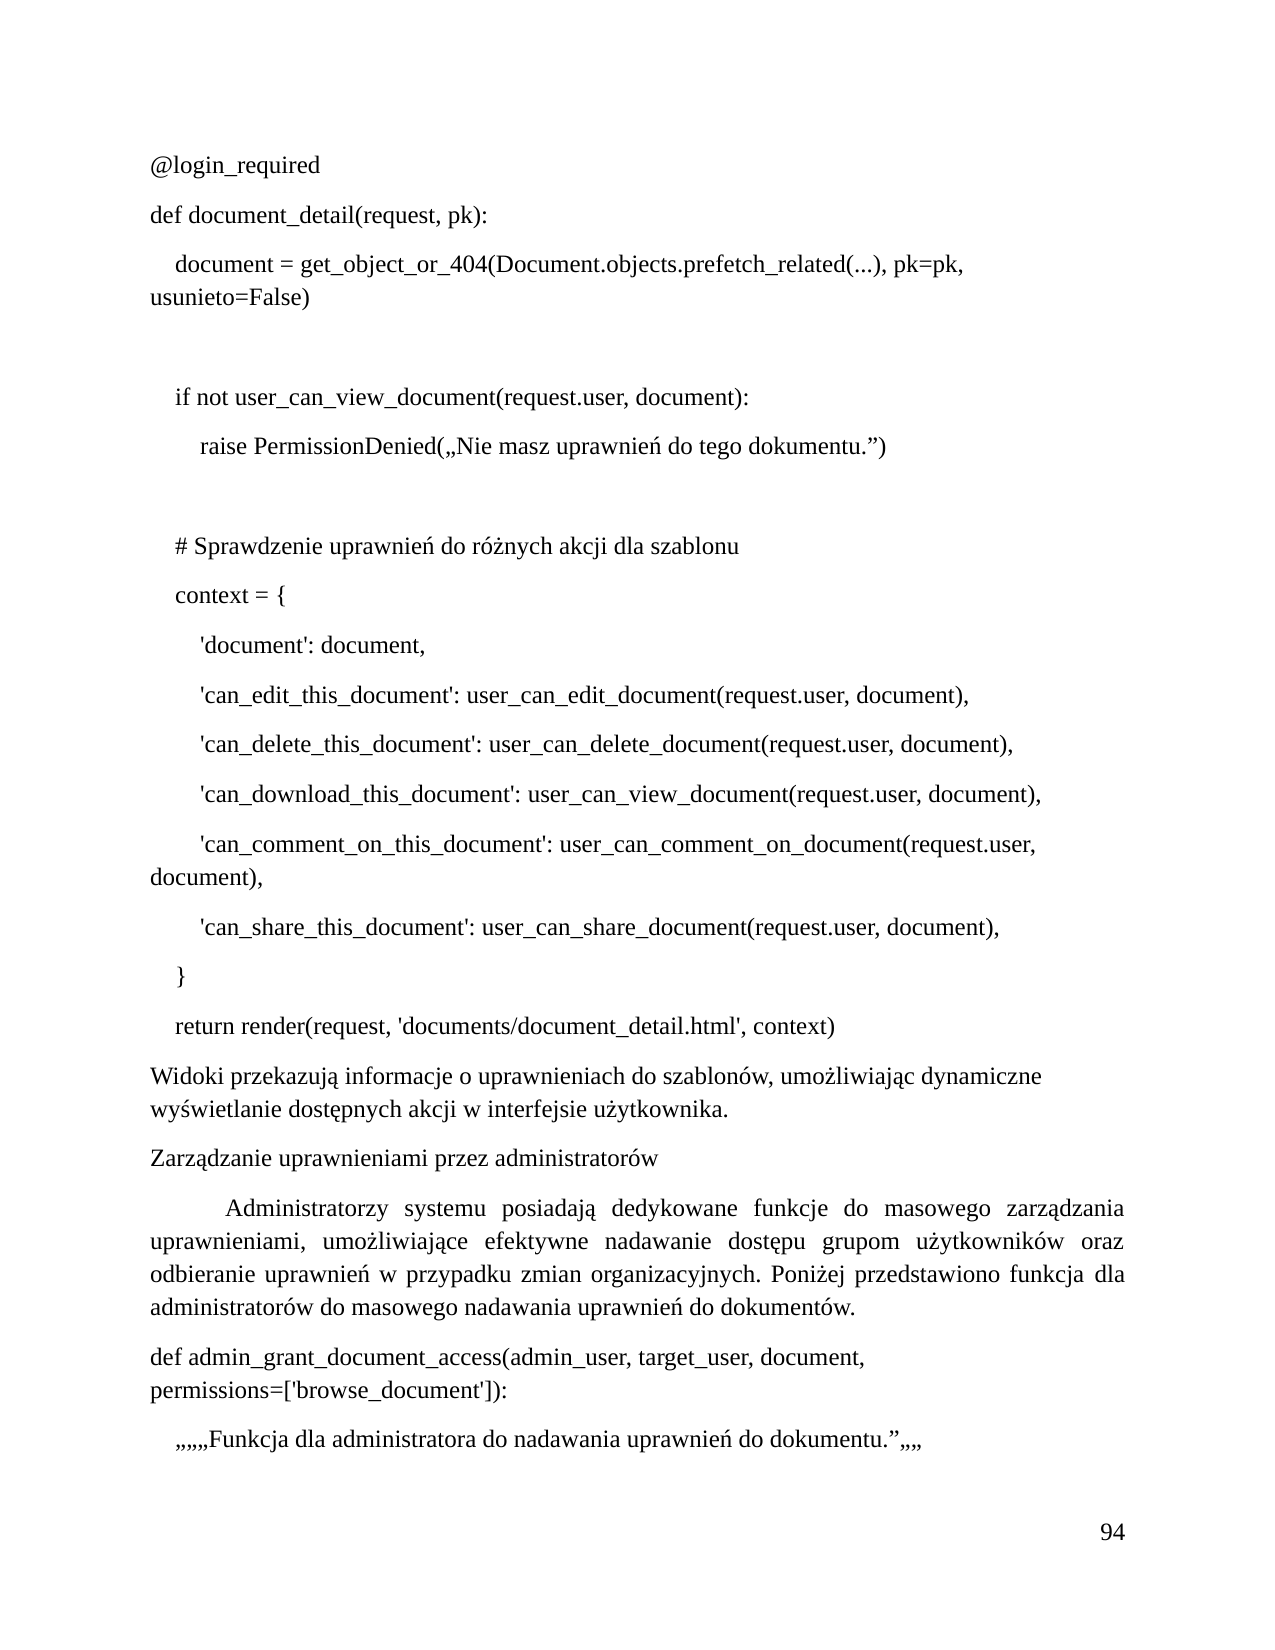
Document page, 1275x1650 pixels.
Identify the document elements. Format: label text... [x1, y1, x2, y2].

text 'can_edit_this_document': user_can_edit_document(request.user, document), [150, 680, 1125, 709]
text 'can_delete_this_document': user_can_delete_document(request.user, document), [150, 729, 1125, 758]
text } [150, 961, 1125, 990]
text @login_required [150, 150, 1125, 179]
text def document_detail(request, pk): [150, 200, 1125, 228]
text Administratorzy systemu posiadają dedykowane funkcje do masowego zarządzania uprawnieniami, umożliwiające efektywne nadawanie dostępu grupom użytkowników oraz odbieranie uprawnień w przypadku zmian organizacyjnych. Poniżej przedstawiono funkcja dla administratorów do masowego nadawania uprawnień do dokumentów. [150, 1193, 1125, 1321]
text 'can_share_this_document': user_can_share_document(request.user, document), [150, 912, 1125, 940]
text # Sprawdzenie uprawnień do różnych akcji dla szablonu [150, 531, 1125, 559]
text 'can_comment_on_this_document': user_can_comment_on_document(request.user, document), [150, 829, 1125, 891]
text return render(request, 'documents/document_detail.html', context) [150, 1011, 1125, 1040]
text if not user_can_view_document(request.user, document): [150, 382, 1125, 411]
text 'can_download_this_document': user_can_view_document(request.user, document), [150, 779, 1125, 808]
text raise PermissionDenied(„Nie masz uprawnień do tego dokumentu.”) [150, 431, 1125, 460]
text document = get_object_or_404(Document.objects.prefetch_related(...), pk=pk, usunieto=False) [150, 249, 1125, 311]
text context = { [150, 581, 1125, 609]
text Zarządzanie uprawnieniami przez administratorów [150, 1143, 1125, 1172]
text 'document': document, [150, 630, 1125, 659]
text def admin_grant_document_access(admin_user, target_user, document, permissions=['browse_document']): [150, 1342, 1125, 1404]
text „„„Funkcja dla administratora do nadawania uprawnień do dokumentu.”„„ [150, 1424, 1125, 1453]
text Widoki przekazują informacje o uprawnieniach do szablonów, umożliwiając dynamiczne wyświetlanie dostępnych akcji w interfejsie użytkownika. [150, 1061, 1125, 1122]
